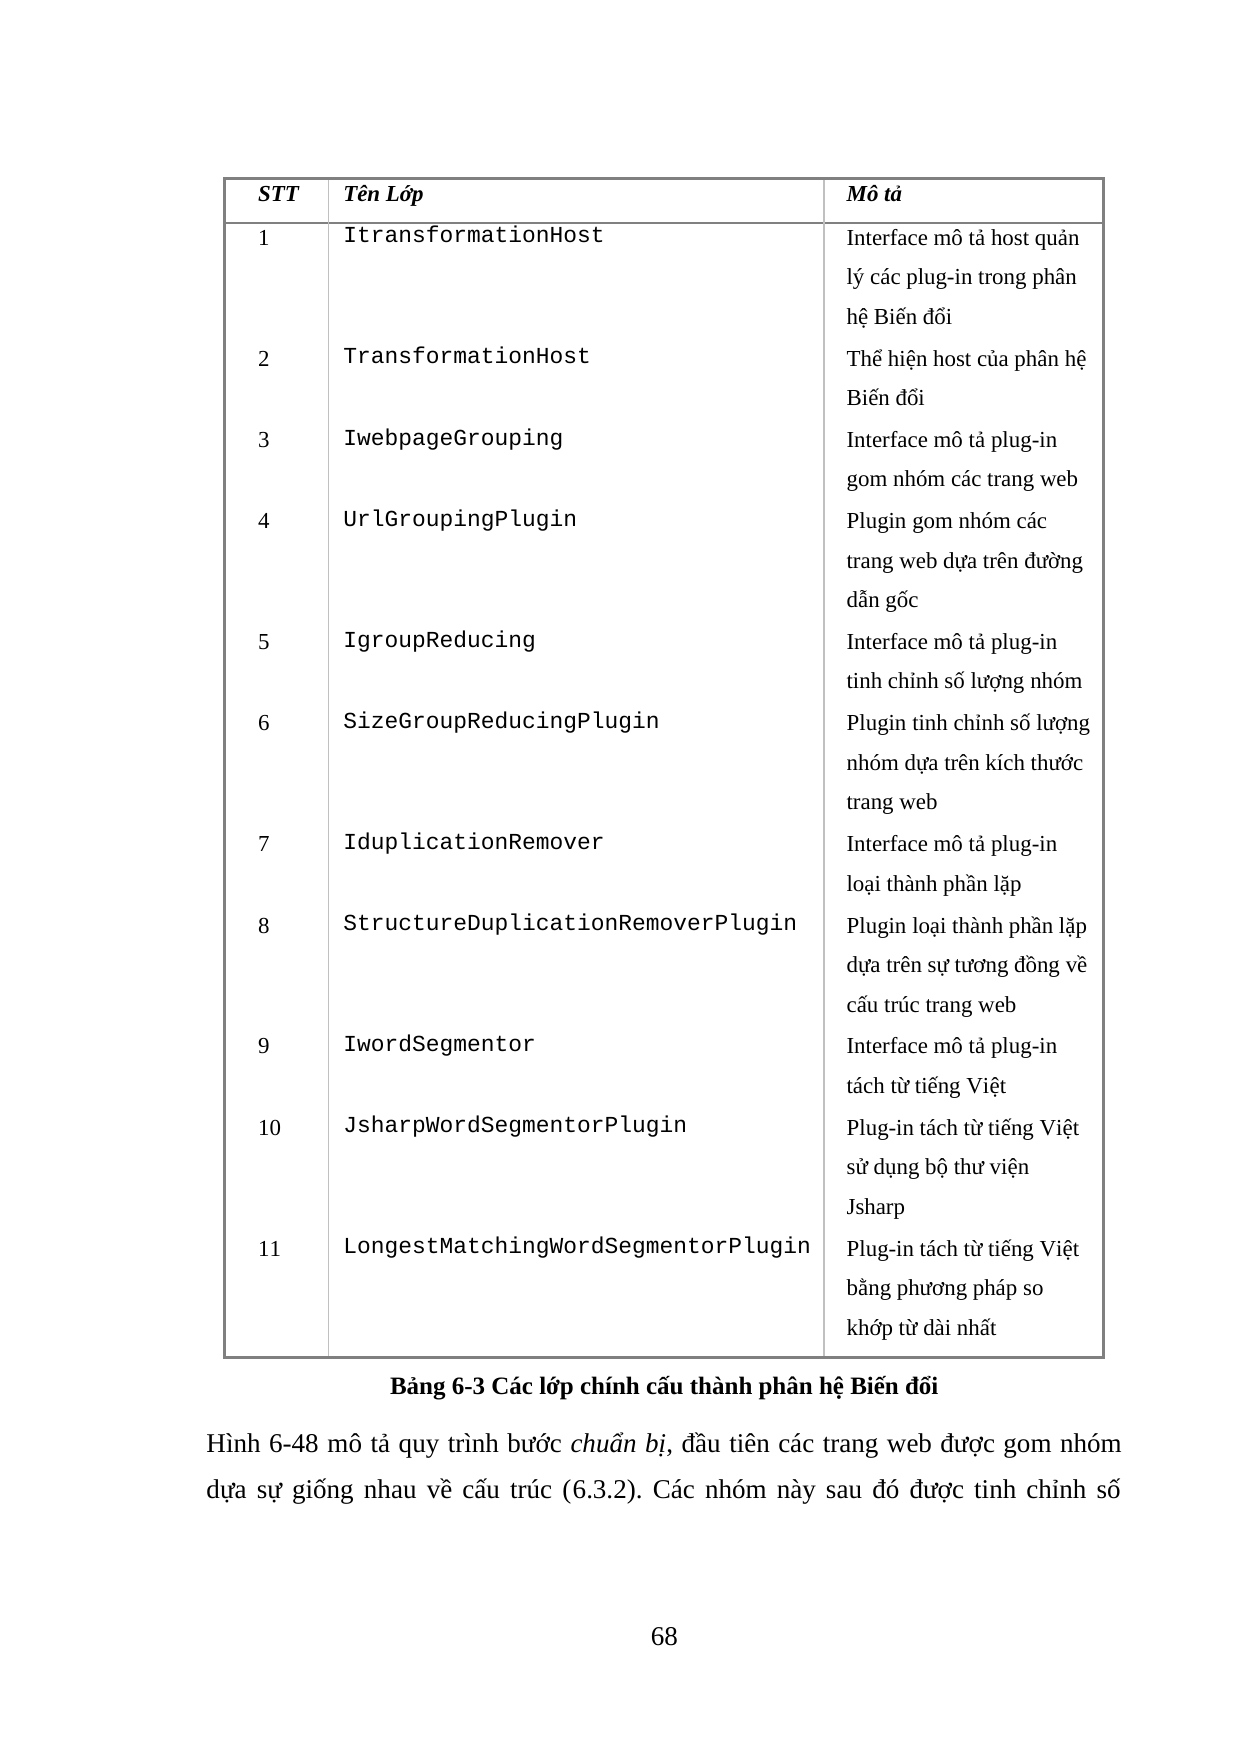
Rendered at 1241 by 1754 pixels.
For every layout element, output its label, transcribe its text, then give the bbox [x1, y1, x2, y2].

table_cell Interface mô tả host quản lý các plug-in trong phân hệ Biến đổi [825, 224, 1102, 344]
table_cell TransformationHost [329, 345, 823, 426]
table_cell Thể hiện host của phân hệ Biến đổi [825, 345, 1102, 426]
table_cell Plugin tinh chỉnh số lượng nhóm dựa trên kích thước trang web [825, 710, 1102, 830]
table_cell Interface mô tả plug-in loại thành phần lặp [825, 830, 1102, 912]
text Bảng 6-3 Các lớp chính cấu thành phân hệ Biến đổi [206, 1371, 1122, 1400]
table_cell IwebpageGrouping [329, 426, 823, 507]
table_cell Interface mô tả plug-in gom nhóm các trang web [825, 426, 1102, 507]
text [206, 1427, 1122, 1504]
table_cell IwordSegmentor [329, 1033, 823, 1114]
table_cell ItransformationHost [329, 224, 823, 344]
table_header Tên Lớp [329, 180, 823, 222]
table_cell IduplicationRemover [329, 830, 823, 912]
table_cell 6 [226, 710, 328, 830]
table_cell SizeGroupReducingPlugin [329, 710, 823, 830]
table_cell 1 [226, 224, 328, 344]
table_cell Plugin gom nhóm các trang web dựa trên đường dẫn gốc [825, 507, 1102, 628]
table_cell Interface mô tả plug-in tách từ tiếng Việt [825, 1033, 1102, 1114]
table_cell LongestMatchingWordSegmentorPlugin [329, 1235, 823, 1356]
table_cell UrlGroupingPlugin [329, 507, 823, 628]
table_cell JsharpWordSegmentorPlugin [329, 1114, 823, 1235]
table_cell Plugin loại thành phần lặp dựa trên sự tương đồng về cấu trúc trang web [825, 912, 1102, 1032]
table_cell 11 [226, 1235, 328, 1356]
table_cell StructureDuplicationRemoverPlugin [329, 912, 823, 1032]
table_cell 2 [226, 345, 328, 426]
table_header Mô tả [825, 180, 1102, 222]
table_cell 5 [226, 628, 328, 709]
table_cell Plug-in tách từ tiếng Việt bằng phương pháp so khớp từ dài nhất [825, 1235, 1102, 1356]
table_header STT [226, 180, 328, 222]
table_cell 9 [226, 1033, 328, 1114]
table_cell Interface mô tả plug-in tinh chỉnh số lượng nhóm [825, 628, 1102, 709]
table_cell 10 [226, 1114, 328, 1235]
table_cell IgroupReducing [329, 628, 823, 709]
table_cell 3 [226, 426, 328, 507]
table_cell 7 [226, 830, 328, 912]
table_cell Plug-in tách từ tiếng Việt sử dụng bộ thư viện Jsharp [825, 1114, 1102, 1235]
table_cell 8 [226, 912, 328, 1032]
table_cell 4 [226, 507, 328, 628]
